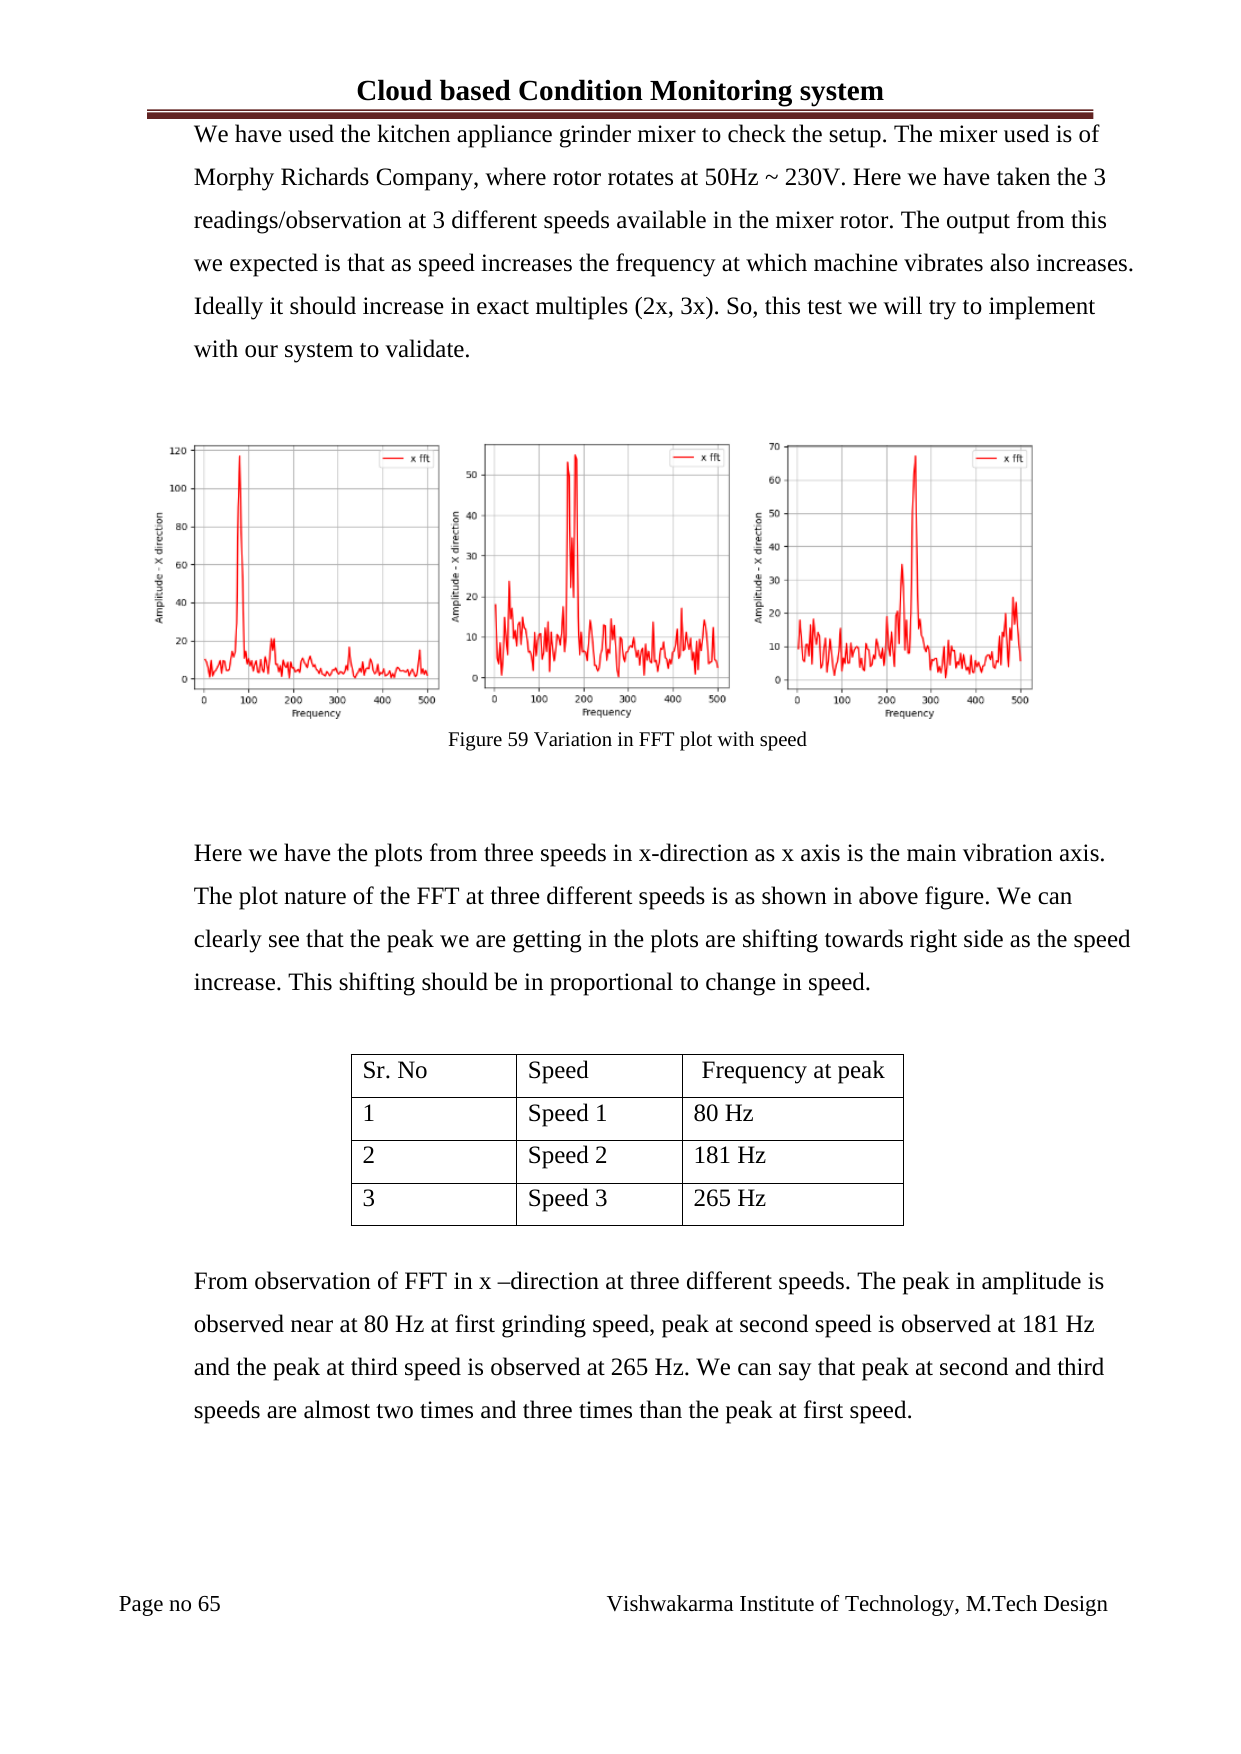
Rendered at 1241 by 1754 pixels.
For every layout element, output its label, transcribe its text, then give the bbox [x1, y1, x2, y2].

text Here we have the plots from three speeds in x-direction as x axis is the main vibration axis. The plot nature of the FFT at three different speeds is as shown in above figure. We can clearly see that the peak we are getting in the plots are shifting towards right side as the speed increase. This shifting should be in proportional to change in speed. [194, 838, 1136, 996]
table_header Speed [517, 1055, 682, 1097]
table_cell 2 [352, 1141, 516, 1182]
table_cell 181 Hz [683, 1141, 903, 1182]
text From observation of FFT in x –direction at three different speeds. The peak in amplitude is observed near at 80 Hz at first grinding speed, peak at second speed is observed at 181 Hz and the peak at third speed is observed at 265 Hz. We can say that peak at second and third speeds are almost two times and three times than the peak at first speed. [194, 1266, 1136, 1424]
table_cell Speed 2 [517, 1141, 682, 1182]
table_cell 3 [352, 1184, 516, 1225]
table_cell 265 Hz [683, 1184, 903, 1225]
text We have used the kitchen appliance grinder mixer to check the setup. The mixer used is of Morphy Richards Company, where rotor rotates at 50Hz ~ 230V. Here we have taken the 3 readings/observation at 3 different speeds available in the mixer rotor. The output from this we expected is that as speed increases the frequency at which machine vibrates also increases. Ideally it should increase in exact multiples (2x, 3x). So, this test we will try to implement with our system to validate. [194, 119, 1136, 363]
picture [140, 435, 1115, 728]
table_cell Speed 3 [517, 1184, 682, 1225]
text Figure 59 Variation in FFT plot with speed [119, 727, 1136, 751]
table_header Sr. No [352, 1055, 516, 1097]
table_cell 1 [352, 1098, 516, 1139]
table_header Frequency at peak [683, 1055, 903, 1097]
table_cell 80 Hz [683, 1098, 903, 1139]
table_cell Speed 1 [517, 1098, 682, 1139]
